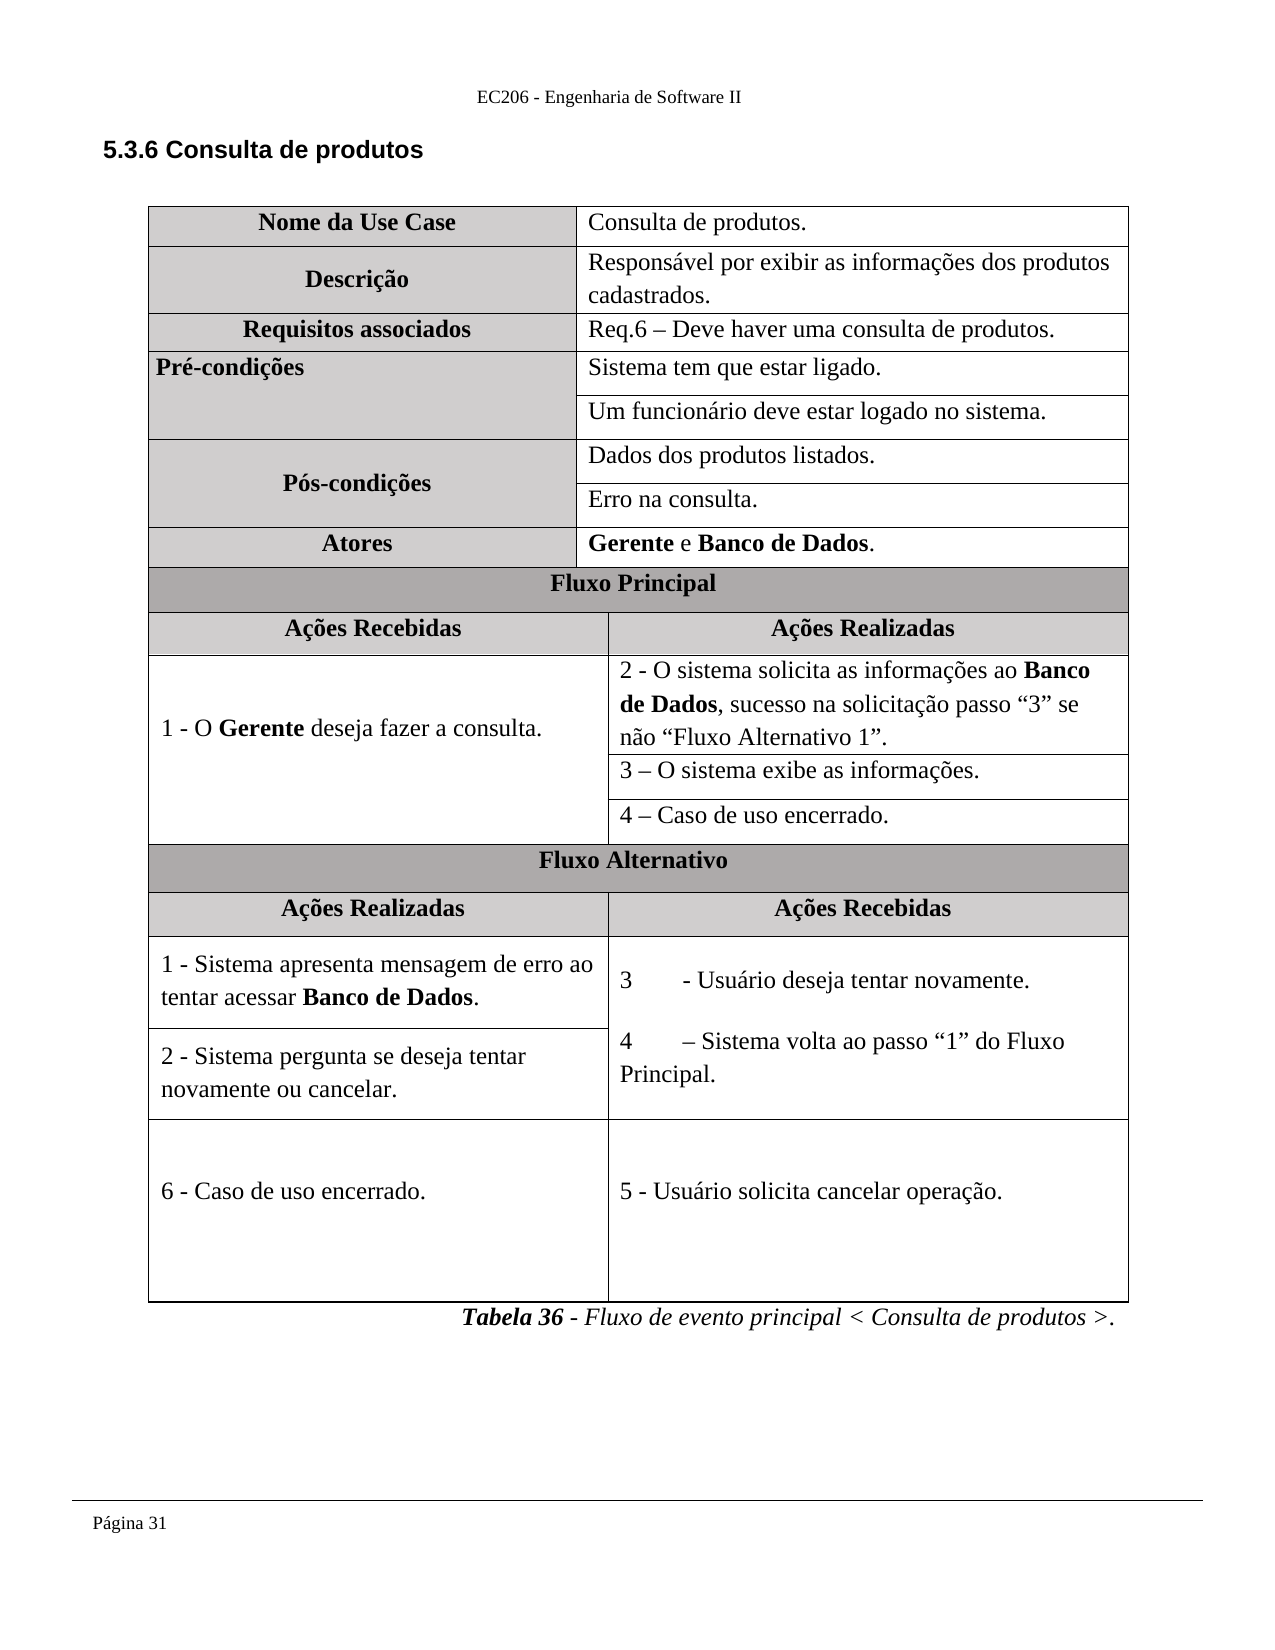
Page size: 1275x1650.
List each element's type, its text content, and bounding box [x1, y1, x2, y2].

table_cell Ações Realizadas [609, 613, 1128, 654]
table_header Nome da Use Case [149, 207, 576, 246]
table_cell Pós-condições [149, 440, 576, 527]
subtitle 5.3.6 Consulta de produtos [103, 135, 1201, 164]
table_cell Gerente e Banco de Dados. [577, 528, 1128, 567]
table_header Consulta de produtos. [577, 207, 1128, 246]
table_cell Erro na consulta. [577, 484, 1128, 527]
table_cell 2 - Sistema pergunta se deseja tentar novamente ou cancelar. [149, 1029, 608, 1119]
table_cell 1 - O Gerente deseja fazer a consulta. [149, 656, 608, 844]
table_cell Dados dos produtos listados. [577, 440, 1128, 483]
table_cell Descrição [149, 247, 576, 313]
table_cell Requisitos associados [149, 314, 576, 351]
table_cell Ações Realizadas [149, 893, 608, 936]
table_cell Ações Recebidas [149, 613, 608, 654]
table_cell Atores [149, 528, 576, 567]
table_cell Sistema tem que estar ligado. [577, 352, 1128, 395]
table_cell - Usuário deseja tentar novamente. – Sistema volta ao passo “1” do Fluxo Principal. [609, 937, 1128, 1119]
text Tabela 36 - Fluxo de evento principal < Consulta de produtos >. [387, 1302, 1199, 1331]
table_cell 5 - Usuário solicita cancelar operação. [609, 1120, 1128, 1301]
table_cell Pré-condições [149, 352, 576, 439]
table_cell Um funcionário deve estar logado no sistema. [577, 396, 1128, 439]
table_cell 6 - Caso de uso encerrado. [149, 1120, 608, 1301]
table_cell Ações Recebidas [609, 893, 1128, 936]
table_cell Fluxo Alternativo [149, 845, 1128, 892]
table_cell 3 – O sistema exibe as informações. [609, 755, 1128, 799]
table_cell 1 - Sistema apresenta mensagem de erro ao tentar acessar Banco de Dados. [149, 937, 608, 1027]
table_cell 2 - O sistema solicita as informações ao Banco de Dados, sucesso na solicitação passo “3” se não “Fluxo Alternativo 1”. [609, 656, 1128, 754]
table_cell 4 – Caso de uso encerrado. [609, 800, 1128, 844]
table_cell Fluxo Principal [149, 568, 1128, 612]
table_cell Responsável por exibir as informações dos produtos cadastrados. [577, 247, 1128, 313]
table_cell Req.6 – Deve haver uma consulta de produtos. [577, 314, 1128, 351]
